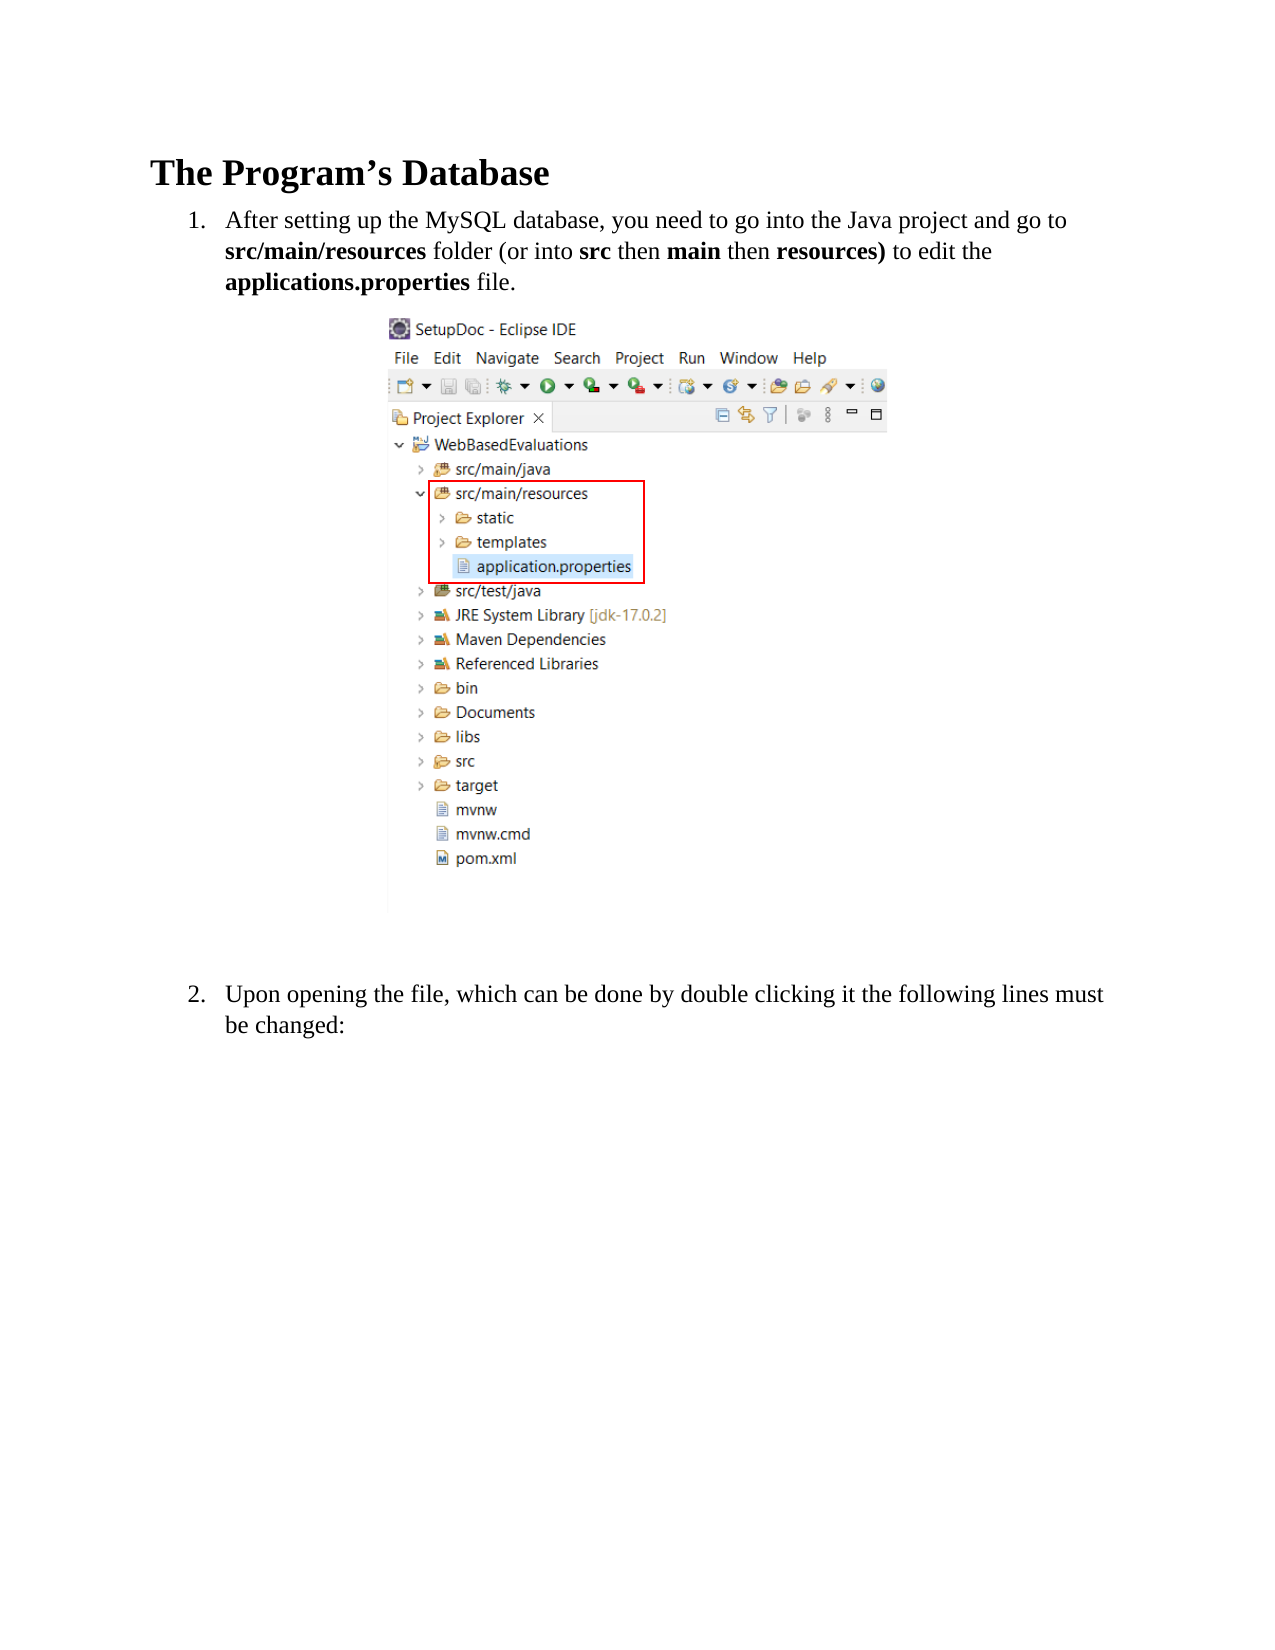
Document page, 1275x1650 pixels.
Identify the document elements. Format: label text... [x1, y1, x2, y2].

list After setting up the MySQL database, you need to go into the Java project and go to src/main/resources folder (or into src then main then resources) to edit the applications.properties file. [187, 205, 1125, 296]
subtitle The Program’s Database [150, 150, 1125, 193]
picture [387, 314, 888, 913]
list Upon opening the file, which can be done by double clicking it the following lines must be changed: [187, 979, 1125, 1039]
